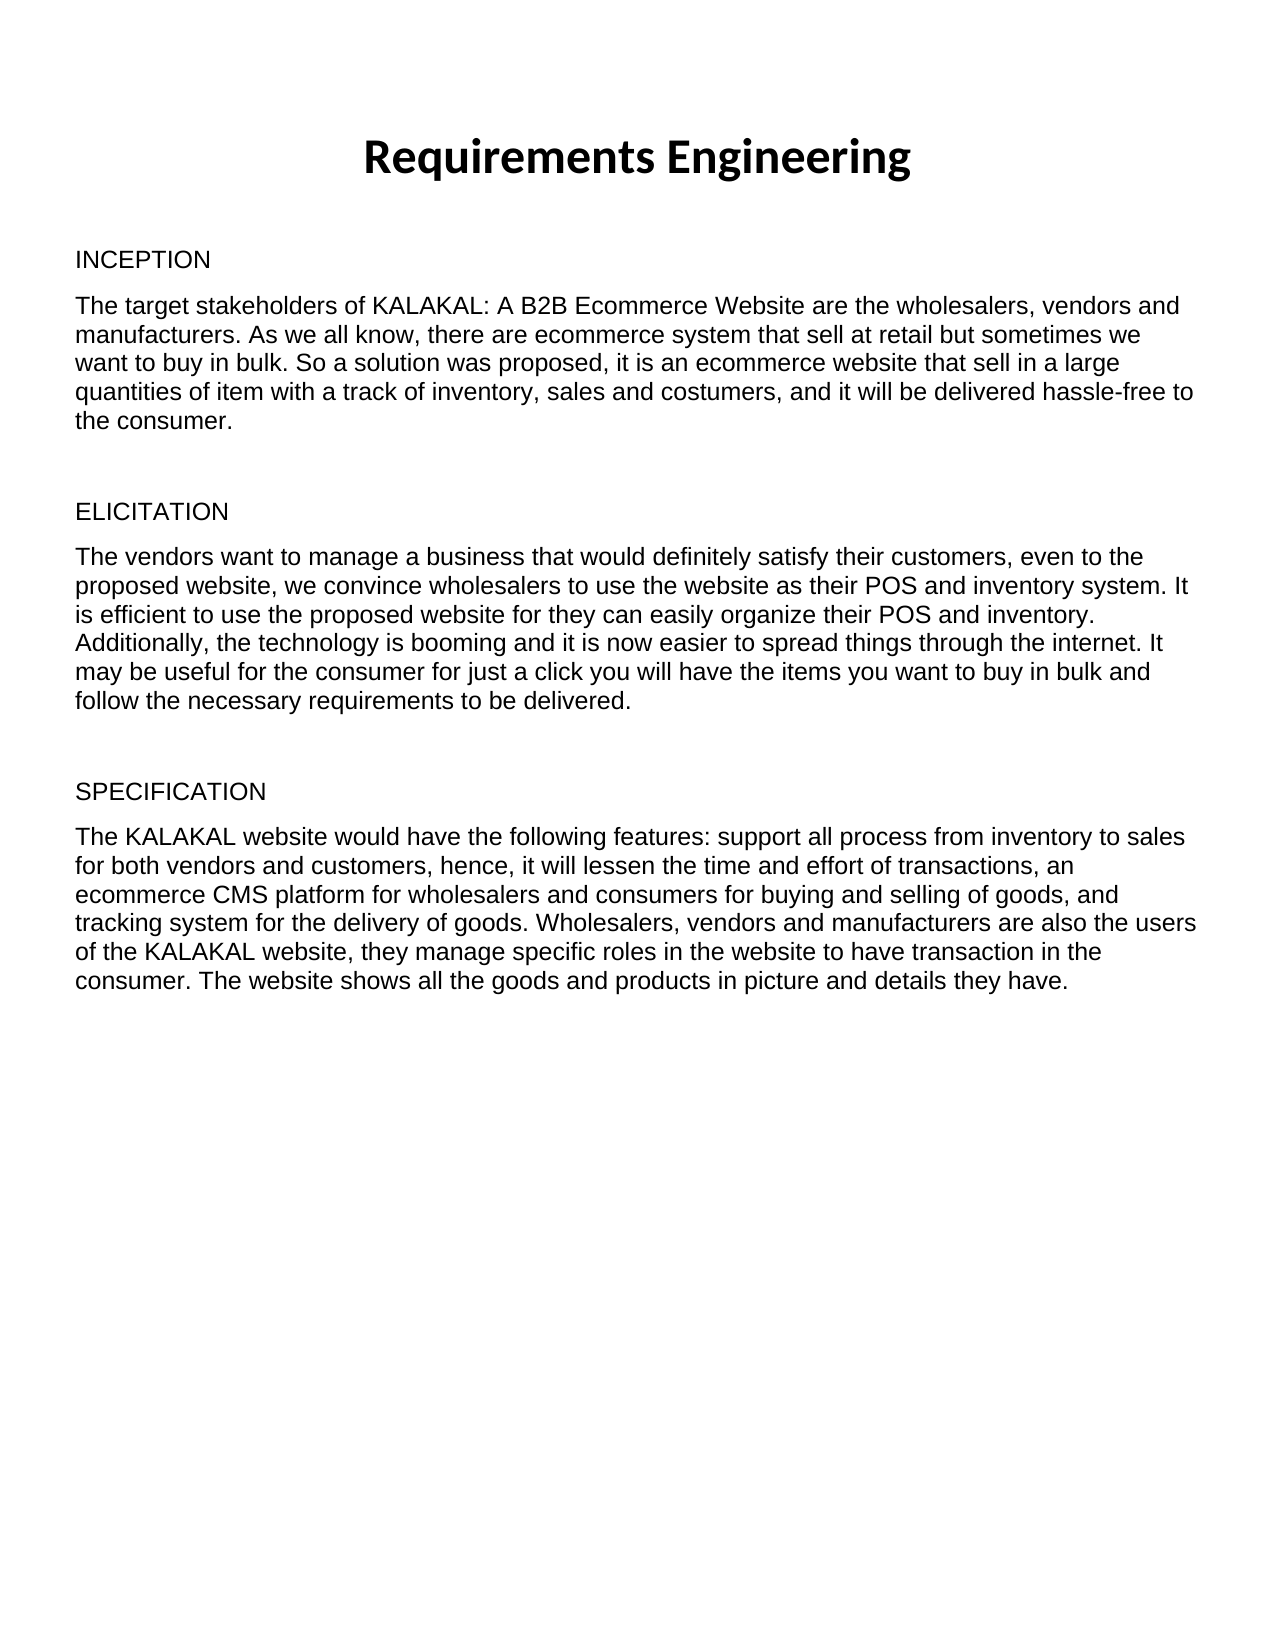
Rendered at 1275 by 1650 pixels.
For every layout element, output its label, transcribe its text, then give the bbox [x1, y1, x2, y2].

text ELICITATION [75, 497, 1200, 525]
text The vendors want to manage a business that would definitely satisfy their customers, even to the proposed website, we convince wholesalers to use the website as their POS and inventory system. It is efficient to use the proposed website for they can easily organize their POS and inventory. Additionally, the technology is booming and it is now easier to spread things through the internet. It may be useful for the consumer for just a click you will have the items you want to buy in bulk and follow the necessary requirements to be delivered. [75, 542, 1200, 714]
text SPECIFICATION [75, 777, 1200, 805]
text The target stakeholders of KALAKAL: A B2B Ecommerce Website are the wholesalers, vendors and manufacturers. As we all know, there are ecommerce system that sell at retail but sometimes we want to buy in bulk. So a solution was proposed, it is an ecommerce website that sell in a large quantities of item with a track of inventory, sales and costumers, and it will be delivered hassle-free to the consumer. [75, 291, 1200, 434]
subtitle Requirements Engineering [75, 125, 1200, 186]
text The KALAKAL website would have the following features: support all process from inventory to sales for both vendors and customers, hence, it will lessen the time and effort of transactions, an ecommerce CMS platform for wholesalers and consumers for buying and selling of goods, and tracking system for the delivery of goods. Wholesalers, vendors and manufacturers are also the users of the KALAKAL website, they manage specific roles in the website to have transaction in the consumer. The website shows all the goods and products in picture and details they have. [75, 822, 1200, 994]
text INCEPTION [75, 245, 1200, 274]
